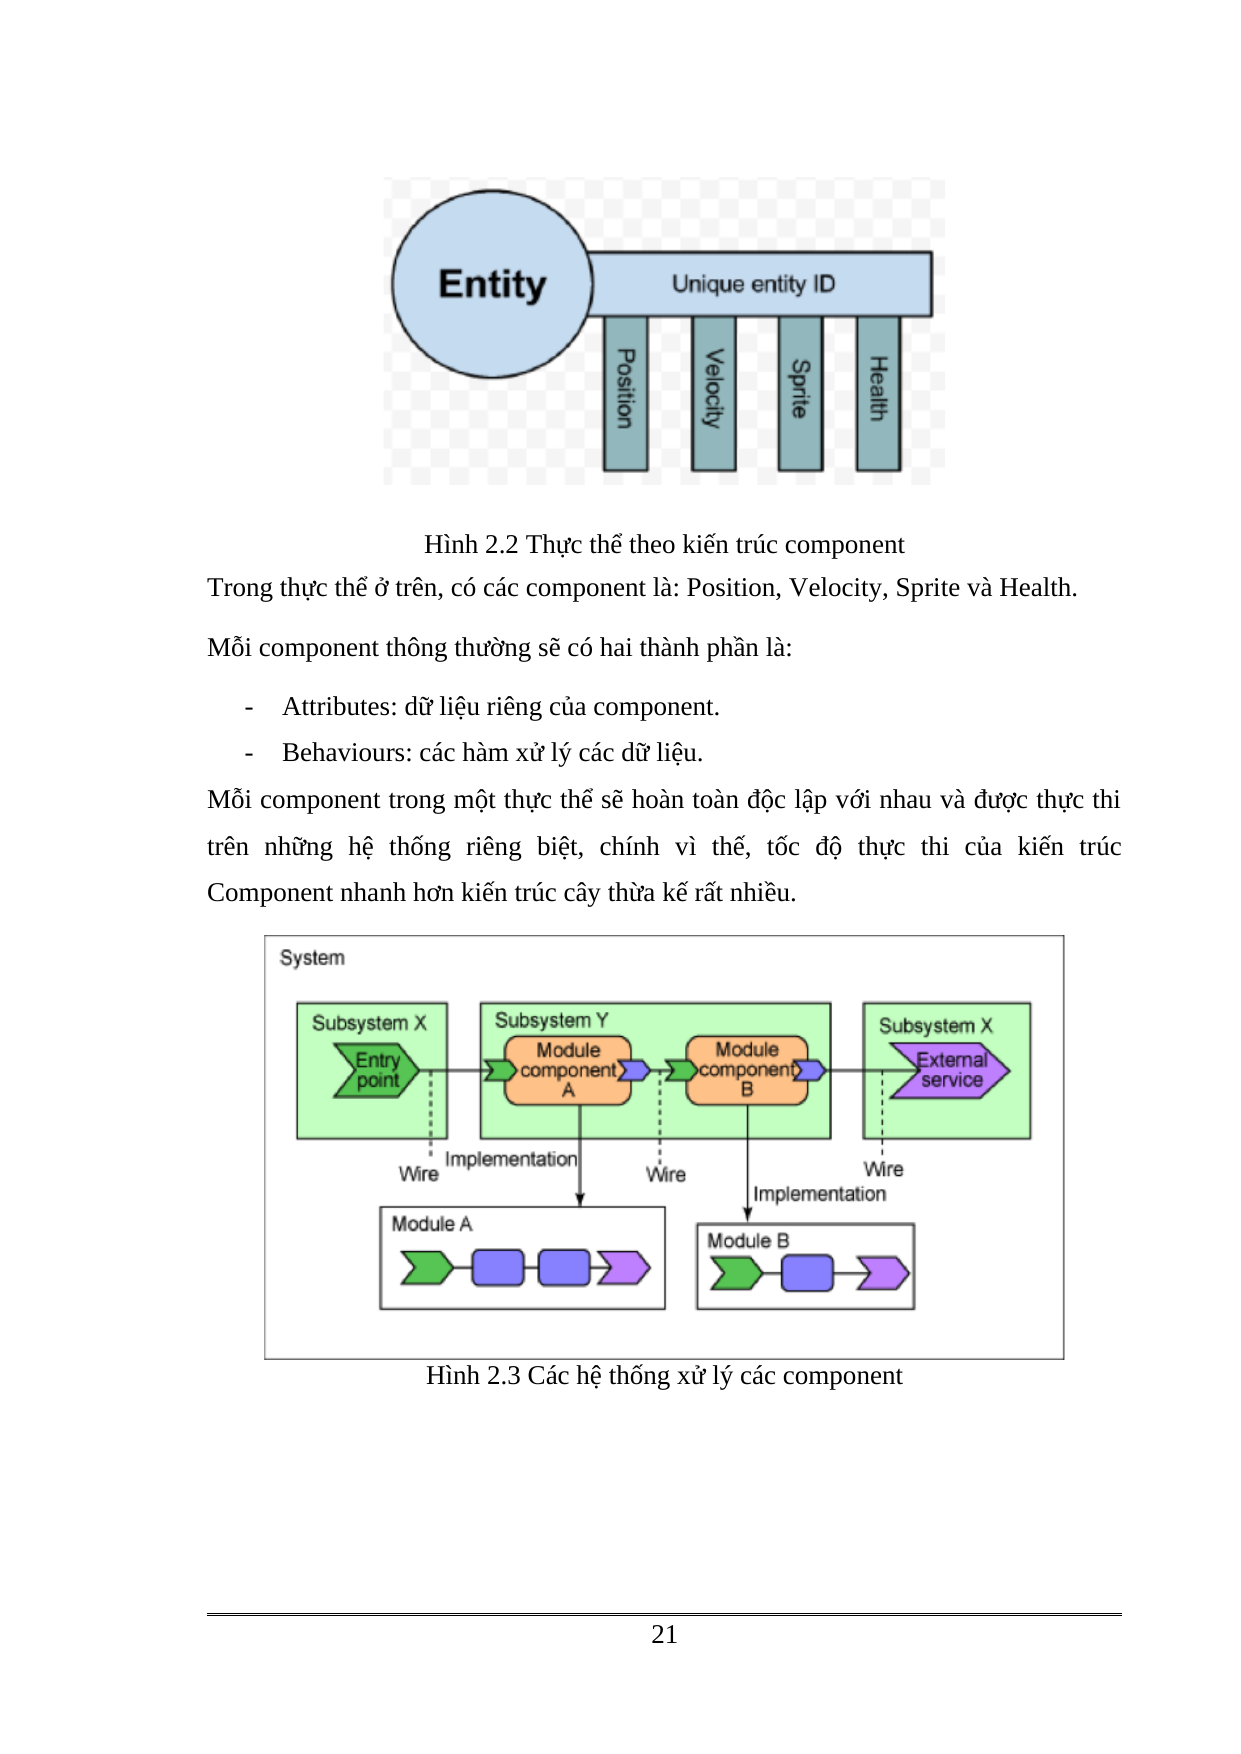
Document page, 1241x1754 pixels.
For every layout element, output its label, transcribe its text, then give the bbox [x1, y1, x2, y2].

text Trong thực thể ở trên, có các component là: Position, Velocity, Sprite và Health. [207, 572, 1122, 603]
picture [383, 177, 946, 485]
list Behaviours: các hàm xử lý các dữ liệu. [244, 737, 1122, 768]
list Attributes: dữ liệu riêng của component. [244, 690, 1122, 721]
text Mỗi component thông thường sẽ có hai thành phần là: [207, 631, 1122, 662]
text Mỗi component trong một thực thể sẽ hoàn toàn độc lập với nhau và được thực thi trên những hệ thống riêng biệt, chính vì thế, tốc độ thực thi của kiến trúc Component nhanh hơn kiến trúc cây thừa kế rất nhiều. [207, 783, 1122, 908]
picture [264, 935, 1065, 1360]
